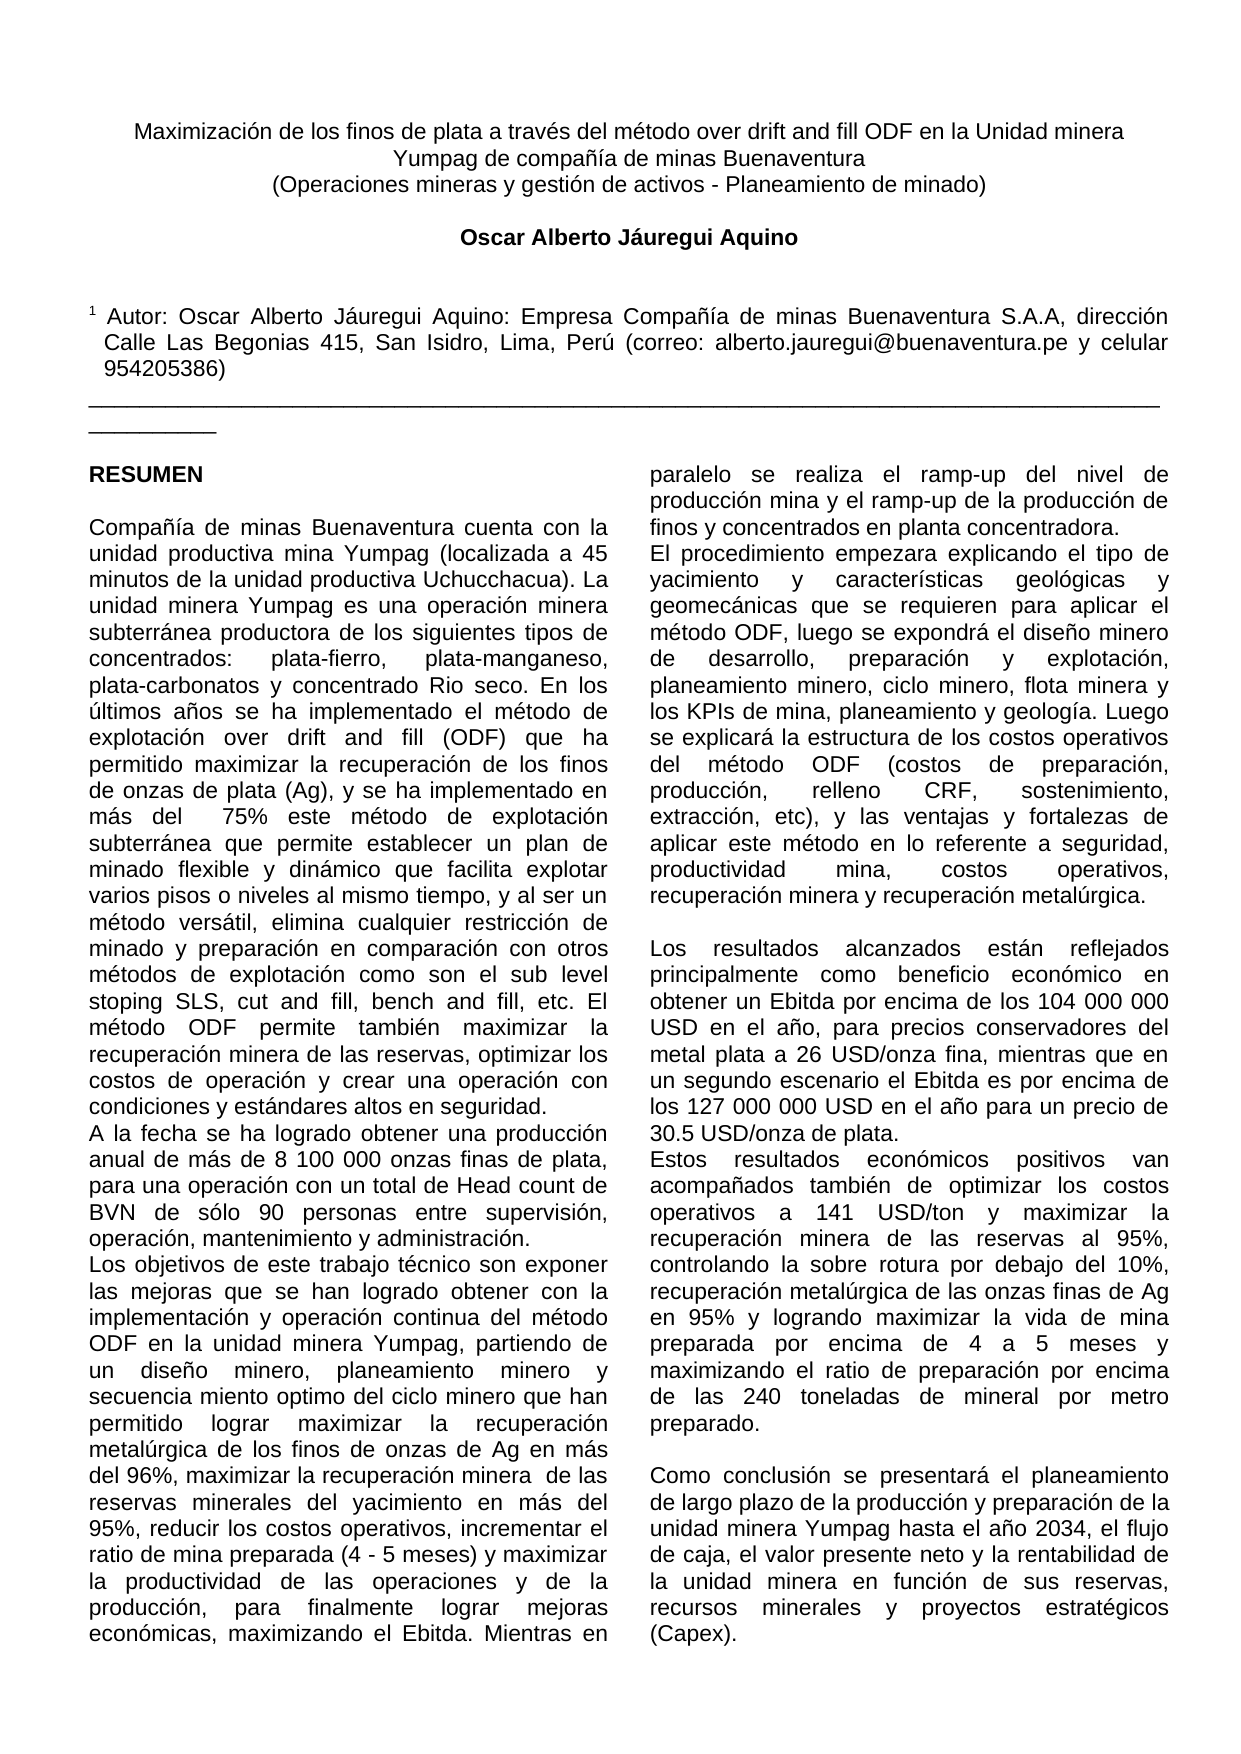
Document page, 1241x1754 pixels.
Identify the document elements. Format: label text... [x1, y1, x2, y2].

text A la fecha se ha logrado obtener una producción anual de más de 8 100 000 onzas finas de plata, para una operación con un total de Head count de BVN de sólo 90 personas entre supervisión, operación, mantenimiento y administración. [89, 1119, 608, 1251]
text Compañía de minas Buenaventura cuenta con la unidad productiva mina Yumpag (localizada a 45 minutos de la unidad productiva Uchucchacua). La unidad minera Yumpag es una operación minera subterránea productora de los siguientes tipos de concentrados: plata-fierro, plata-manganeso, plata-carbonatos y concentrado Rio seco. En los últimos años se ha implementado el método de explotación over drift and fill (ODF) que ha permitido maximizar la recuperación de los finos de onzas de plata (Ag), y se ha implementado en más del 75% este método de explotación subterránea que permite establecer un plan de minado flexible y dinámico que facilita explotar varios pisos o niveles al mismo tiempo, y al ser un método versátil, elimina cualquier restricción de minado y preparación en comparación con otros métodos de explotación como son el sub level stoping SLS, cut and fill, bench and fill, etc. El método ODF permite también maximizar la recuperación minera de las reservas, optimizar los costos de operación y crear una operación con condiciones y estándares altos en seguridad. [89, 513, 608, 1119]
text ______________________________________________________________________________________________ [89, 382, 1169, 434]
text Los objetivos de este trabajo técnico son exponer las mejoras que se han logrado obtener con la implementación y operación continua del método ODF en la unidad minera Yumpag, partiendo de un diseño minero, planeamiento minero y secuencia miento optimo del ciclo minero que han permitido lograr maximizar la recuperación metalúrgica de los finos de onzas de Ag en más del 96%, maximizar la recuperación minera de las reservas minerales del yacimiento en más del 95%, reducir los costos operativos, incrementar el ratio de mina preparada (4 - 5 meses) y maximizar la productividad de las operaciones y de la producción, para finalmente lograr mejoras económicas, maximizando el Ebitda. Mientras en paralelo se realiza el ramp-up del nivel de producción mina y el ramp-up de la producción de finos y concentrados en planta concentradora. [89, 1251, 608, 1647]
text RESUMEN [89, 461, 608, 487]
text Los resultados alcanzados están reflejados principalmente como beneficio económico en obtener un Ebitda por encima de los 104 000 000 USD en el año, para precios conservadores del metal plata a 26 USD/onza fina, mientras que en un segundo escenario el Ebitda es por encima de los 127 000 000 USD en el año para un precio de 30.5 USD/onza de plata. [649, 935, 1169, 1146]
text Estos resultados económicos positivos van acompañados también de optimizar los costos operativos a 141 USD/ton y maximizar la recuperación minera de las reservas al 95%, controlando la sobre rotura por debajo del 10%, recuperación metalúrgica de las onzas finas de Ag en 95% y logrando maximizar la vida de mina preparada por encima de 4 a 5 meses y maximizando el ratio de preparación por encima de las 240 toneladas de mineral por metro preparado. [649, 1146, 1169, 1436]
text Maximización de los finos de plata a través del método over drift and fill ODF en la Unidad minera Yumpag de compañía de minas Buenaventura [89, 118, 1169, 171]
text El procedimiento empezara explicando el tipo de yacimiento y características geológicas y geomecánicas que se requieren para aplicar el método ODF, luego se expondrá el diseño minero de desarrollo, preparación y explotación, planeamiento minero, ciclo minero, flota minera y los KPIs de mina, planeamiento y geología. Luego se explicará la estructura de los costos operativos del método ODF (costos de preparación, producción, relleno CRF, sostenimiento, extracción, etc), y las ventajas y fortalezas de aplicar este método en lo referente a seguridad, productividad mina, costos operativos, recuperación minera y recuperación metalúrgica. [649, 540, 1169, 909]
text 1 Autor: Oscar Alberto Jáuregui Aquino: Empresa Compañía de minas Buenaventura S.A.A, dirección Calle Las Begonias 415, San Isidro, Lima, Perú (correo: alberto.jauregui@buenaventura.pe y celular 954205386) [89, 303, 1169, 382]
text Oscar Alberto Jáuregui Aquino [89, 223, 1169, 250]
text (Operaciones mineras y gestión de activos - Planeamiento de minado) [89, 171, 1169, 197]
text Como conclusión se presentará el planeamiento de largo plazo de la producción y preparación de la unidad minera Yumpag hasta el año 2034, el flujo de caja, el valor presente neto y la rentabilidad de la unidad minera en función de sus reservas, recursos minerales y proyectos estratégicos (Capex). [649, 1462, 1169, 1647]
